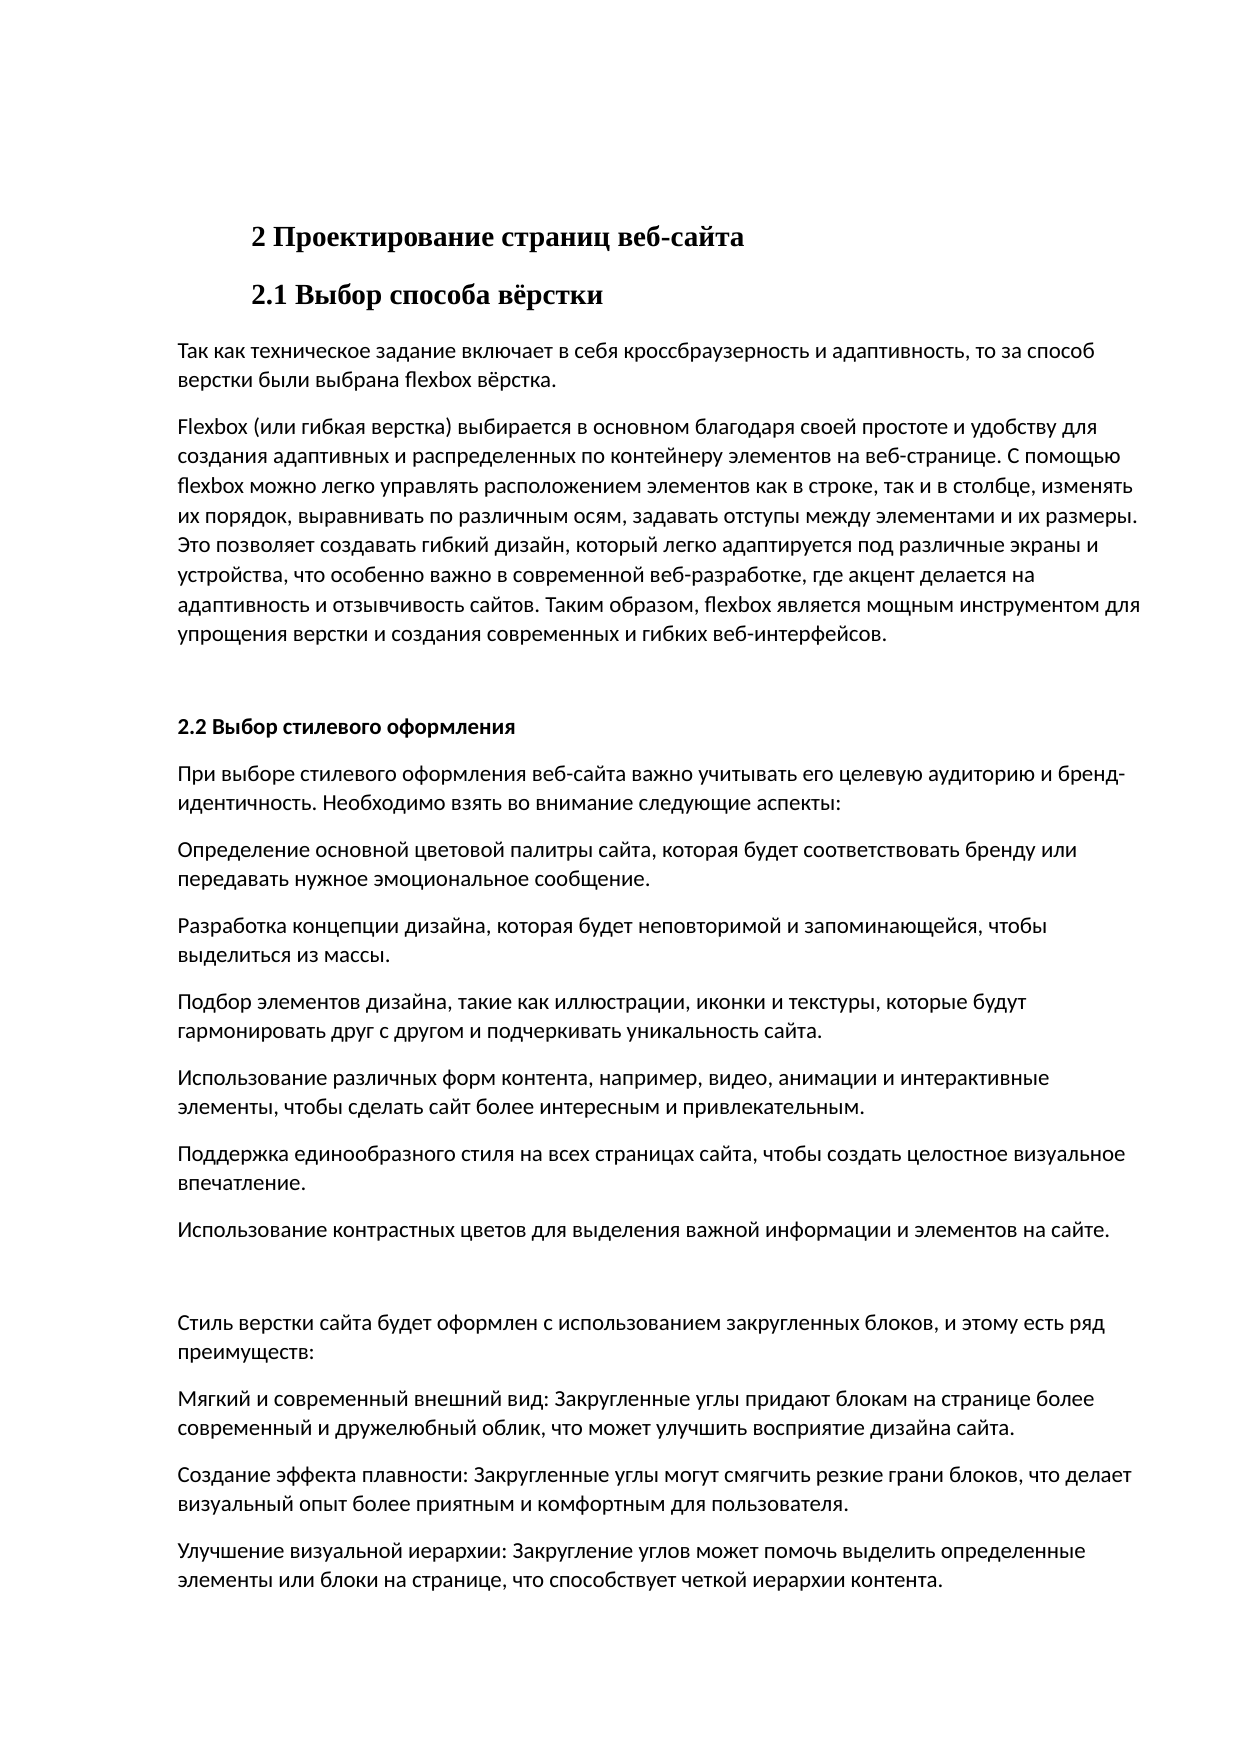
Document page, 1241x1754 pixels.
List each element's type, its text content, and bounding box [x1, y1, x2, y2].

subtitle 2.1 Выбор способа вёрстки [177, 277, 1152, 311]
subtitle 2 Проектирование страниц веб-сайта [177, 219, 1152, 252]
